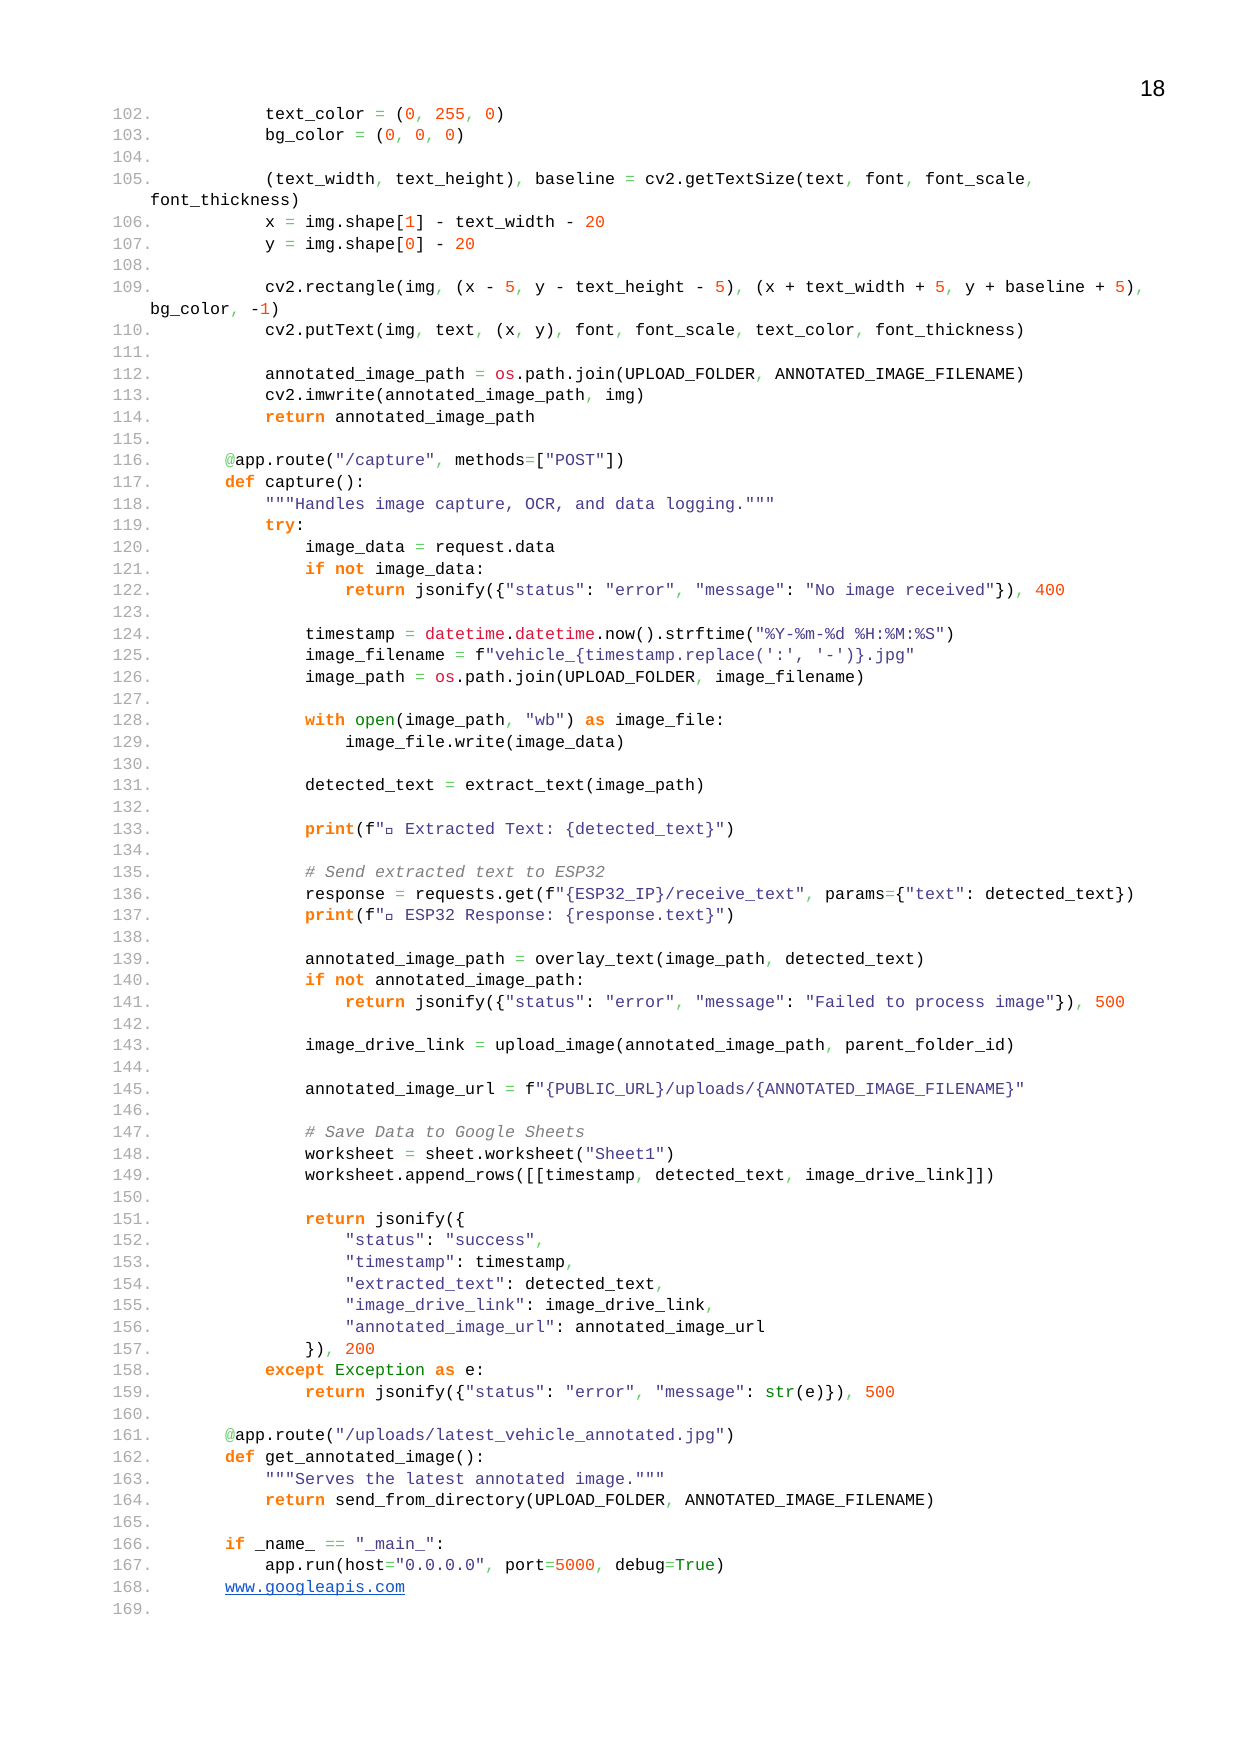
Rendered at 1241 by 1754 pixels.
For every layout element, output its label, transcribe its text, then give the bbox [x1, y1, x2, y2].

list timestamp = datetime.datetime.now().strftime("%Y-%m-%d %H:%M:%S") [112, 625, 1165, 644]
list x = img.shape[1] - text_width - 20 [112, 213, 1165, 232]
list cv2.rectangle(img, (x - 5, y - text_height - 5), (x + text_width + 5, y + baseline + 5), bg_color, -1) [112, 278, 1165, 319]
list except Exception as e: [112, 1362, 1165, 1381]
list @app.route("/uploads/latest_vehicle_annotated.jpg") [112, 1427, 1165, 1446]
list print(f"📡 ESP32 Response: {response.text}") [112, 907, 1165, 926]
list def get_annotated_image(): [112, 1448, 1165, 1467]
list "status": "success", [112, 1232, 1165, 1251]
list worksheet = sheet.worksheet("Sheet1") [112, 1145, 1165, 1164]
list print(f"🔎 Extracted Text: {detected_text}") [112, 820, 1165, 839]
list "annotated_image_url": annotated_image_url [112, 1318, 1165, 1337]
list bg_color = (0, 0, 0) [112, 127, 1165, 146]
list image_path = os.path.join(UPLOAD_FOLDER, image_filename) [112, 668, 1165, 687]
list (text_width, text_height), baseline = cv2.getTextSize(text, font, font_scale, font_thickness) [112, 170, 1165, 211]
list app.run(host="0.0.0.0", port=5000, debug=True) [112, 1557, 1165, 1576]
list www.googleapis.com [112, 1578, 1165, 1597]
list return jsonify({ [112, 1210, 1165, 1229]
list text_color = (0, 255, 0) [112, 105, 1165, 124]
list # Send extracted text to ESP32 [112, 863, 1165, 882]
list return annotated_image_path [112, 408, 1165, 427]
list detected_text = extract_text(image_path) [112, 777, 1165, 796]
list # Save Data to Google Sheets [112, 1123, 1165, 1142]
list "extracted_text": detected_text, [112, 1275, 1165, 1294]
list cv2.putText(img, text, (x, y), font, font_scale, text_color, font_thickness) [112, 322, 1165, 341]
list return jsonify({"status": "error", "message": "Failed to process image"}), 500 [112, 993, 1165, 1012]
list with open(image_path, "wb") as image_file: [112, 712, 1165, 731]
list @app.route("/capture", methods=["POST"]) [112, 452, 1165, 471]
list """Handles image capture, OCR, and data logging.""" [112, 495, 1165, 514]
list annotated_image_url = f"{PUBLIC_URL}/uploads/{ANNOTATED_IMAGE_FILENAME}" [112, 1080, 1165, 1099]
list return jsonify({"status": "error", "message": "No image received"}), 400 [112, 582, 1165, 601]
list def capture(): [112, 473, 1165, 492]
list "image_drive_link": image_drive_link, [112, 1297, 1165, 1316]
list image_drive_link = upload_image(annotated_image_path, parent_folder_id) [112, 1037, 1165, 1056]
list annotated_image_path = overlay_text(image_path, detected_text) [112, 950, 1165, 969]
list try: [112, 517, 1165, 536]
list image_filename = f"vehicle_{timestamp.replace(':', '-')}.jpg" [112, 647, 1165, 666]
list """Serves the latest annotated image.""" [112, 1470, 1165, 1489]
list if not annotated_image_path: [112, 972, 1165, 991]
list return send_from_directory(UPLOAD_FOLDER, ANNOTATED_IMAGE_FILENAME) [112, 1492, 1165, 1511]
list annotated_image_path = os.path.join(UPLOAD_FOLDER, ANNOTATED_IMAGE_FILENAME) [112, 365, 1165, 384]
list }), 200 [112, 1340, 1165, 1359]
list worksheet.append_rows([[timestamp, detected_text, image_drive_link]]) [112, 1167, 1165, 1186]
list image_file.write(image_data) [112, 733, 1165, 752]
list return jsonify({"status": "error", "message": str(e)}), 500 [112, 1383, 1165, 1402]
list y = img.shape[0] - 20 [112, 235, 1165, 254]
list response = requests.get(f"{ESP32_IP}/receive_text", params={"text": detected_text}) [112, 885, 1165, 904]
list image_data = request.data [112, 538, 1165, 557]
list if _name_ == "_main_": [112, 1535, 1165, 1554]
list if not image_data: [112, 560, 1165, 579]
list "timestamp": timestamp, [112, 1253, 1165, 1272]
list cv2.imwrite(annotated_image_path, img) [112, 387, 1165, 406]
